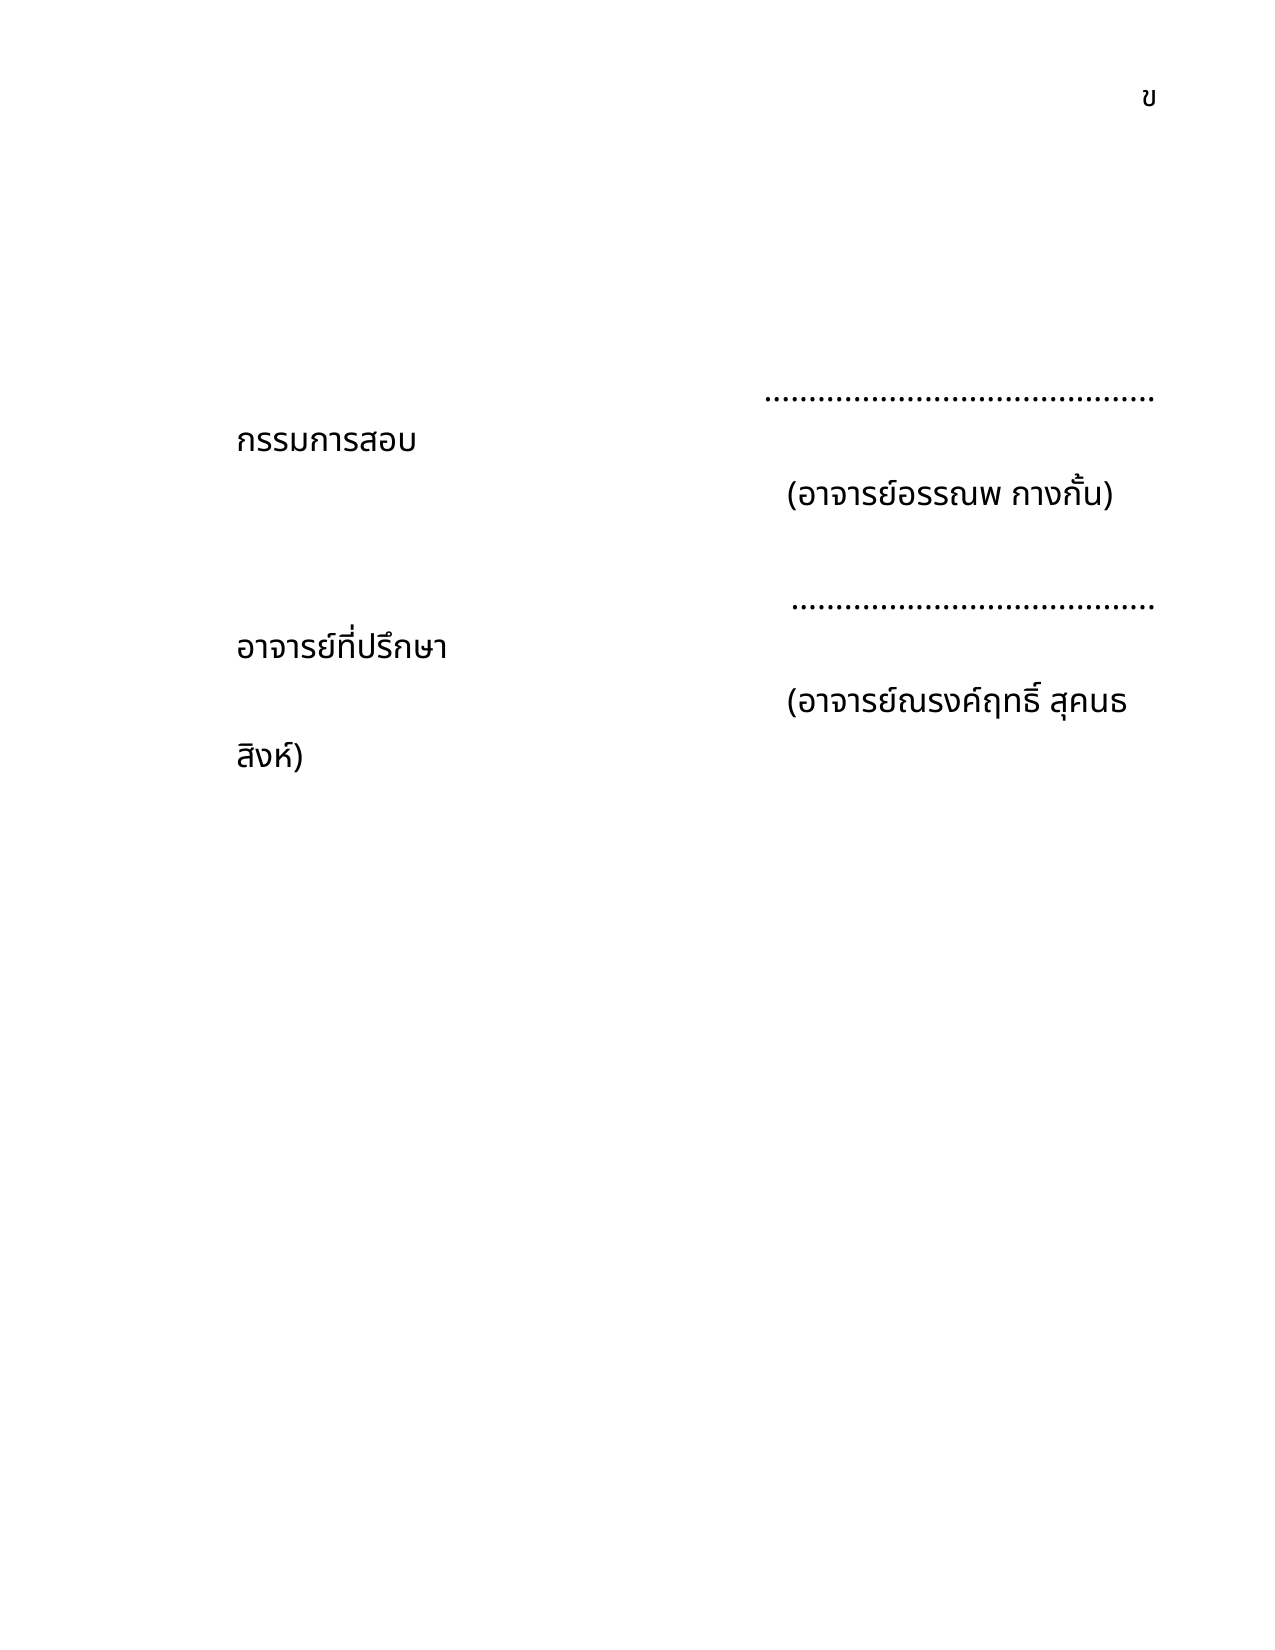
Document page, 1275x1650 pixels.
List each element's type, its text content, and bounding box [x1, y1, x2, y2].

text ............................................ กรรมการสอบ [236, 334, 1157, 466]
text ......................................... อาจารย์ที่ปรึกษา [236, 573, 1157, 673]
text (อาจารย์ณรงค์ฤทธิ์ สุคนธสิงห์) [236, 677, 1157, 782]
text (อาจารย์อรรณพ กางกั้น) [236, 470, 1157, 521]
